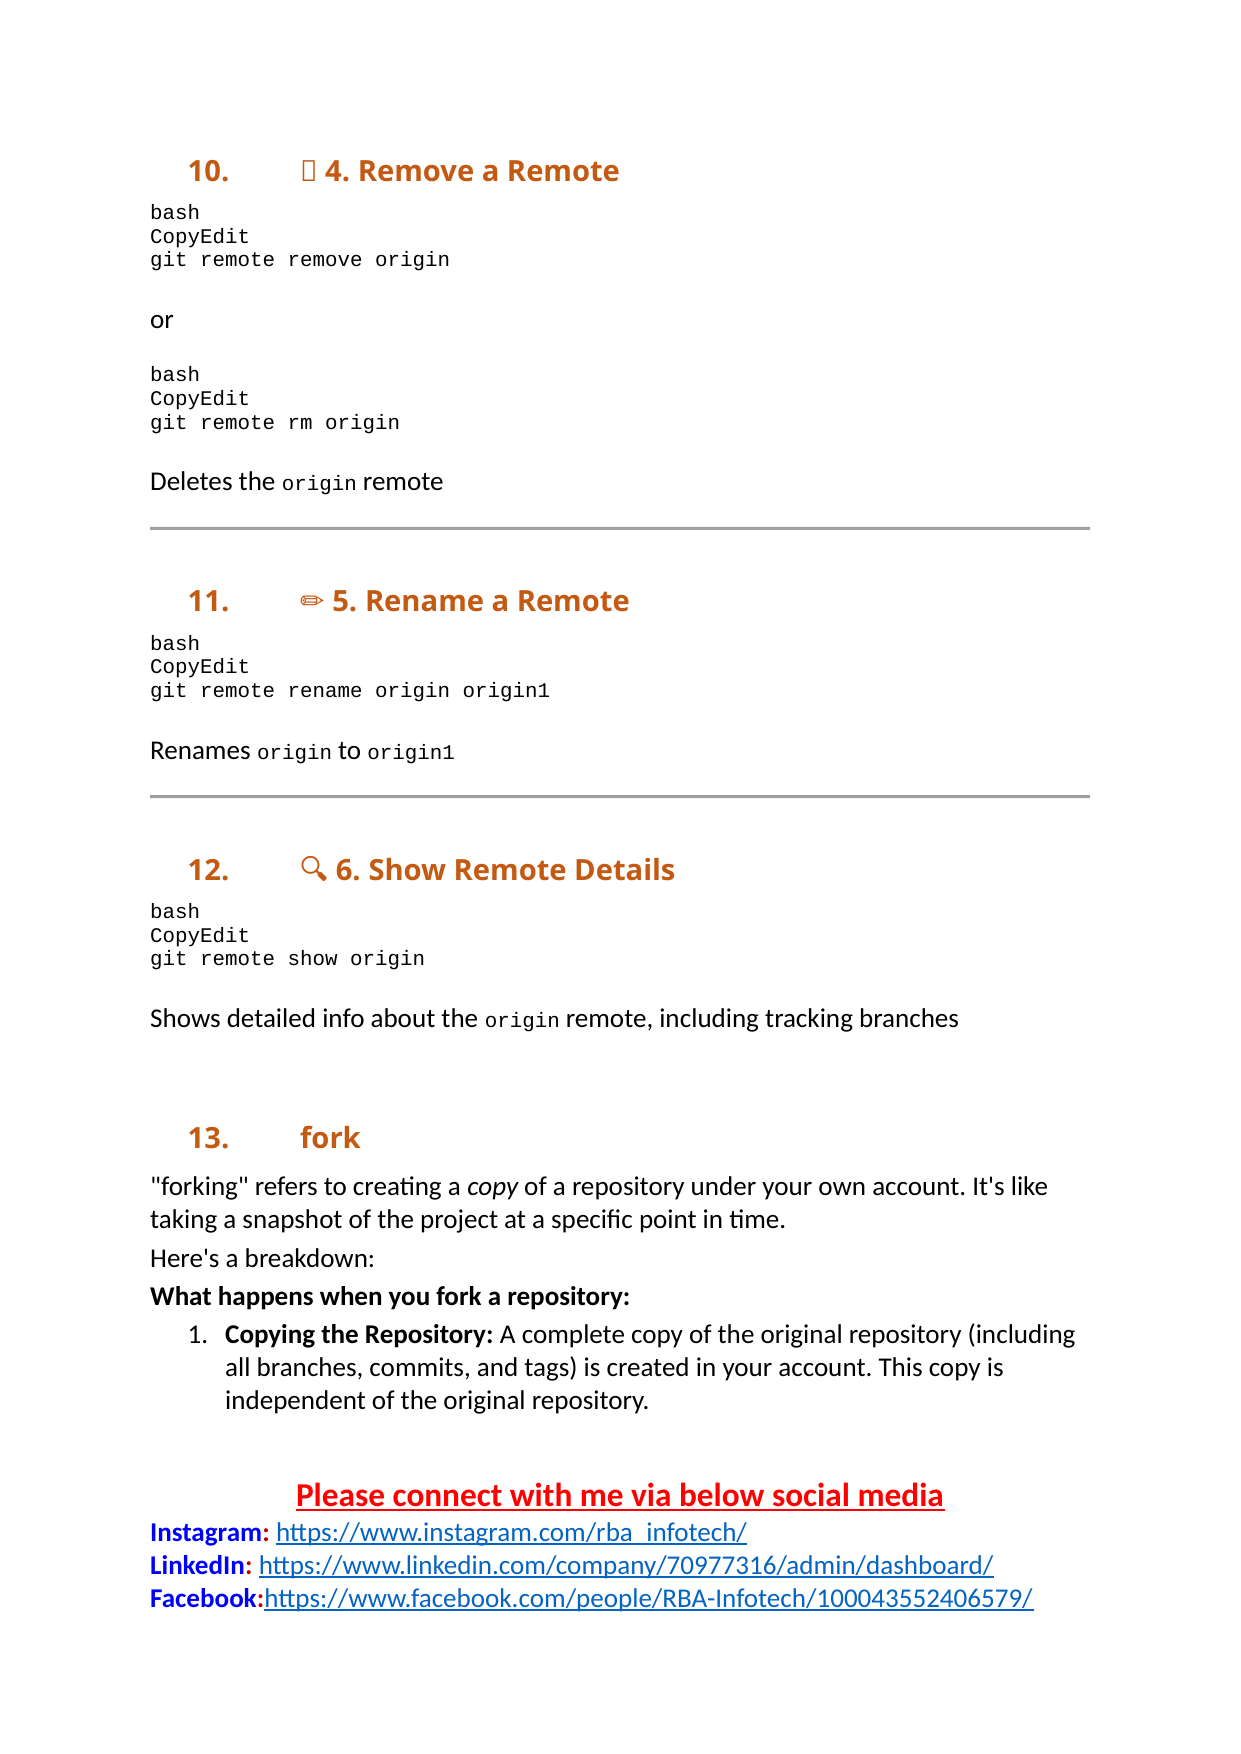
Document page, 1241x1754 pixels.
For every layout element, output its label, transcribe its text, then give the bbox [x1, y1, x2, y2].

subtitle fork [187, 1117, 1090, 1157]
subtitle ❌ 4. Remove a Remote [187, 150, 1090, 190]
text "forking" refers to creating a copy of a repository under your own account. It's like taking a snapshot of the project at a specific point in time. [150, 1169, 1090, 1236]
text or [150, 302, 1090, 335]
text CopyEdit [150, 226, 1090, 249]
text git remote show origin [150, 948, 1090, 972]
text What happens when you fork a repository: [150, 1279, 1090, 1312]
list Copying the Repository: A complete copy of the original repository (including all branches, commits, and tags) is created in your account. This copy is independent of the original repository. [187, 1317, 1090, 1417]
text Here's a breakdown: [150, 1241, 1090, 1274]
text git remote rm origin [150, 412, 1090, 435]
text bash [150, 202, 1090, 226]
text bash [150, 364, 1090, 388]
text git remote rename origin origin1 [150, 680, 1090, 704]
text git remote remove origin [150, 249, 1090, 273]
text bash [150, 633, 1090, 656]
text Shows detailed info about the origin remote, including tracking branches [150, 1001, 1090, 1034]
text Deletes the origin remote [150, 464, 1090, 498]
text CopyEdit [150, 388, 1090, 412]
subtitle 🔍 6. Show Remote Details [187, 849, 1090, 889]
text bash [150, 901, 1090, 925]
text Renames origin to origin1 [150, 733, 1090, 766]
text CopyEdit [150, 656, 1090, 680]
subtitle ✏️ 5. Rename a Remote [187, 581, 1090, 620]
text CopyEdit [150, 925, 1090, 948]
